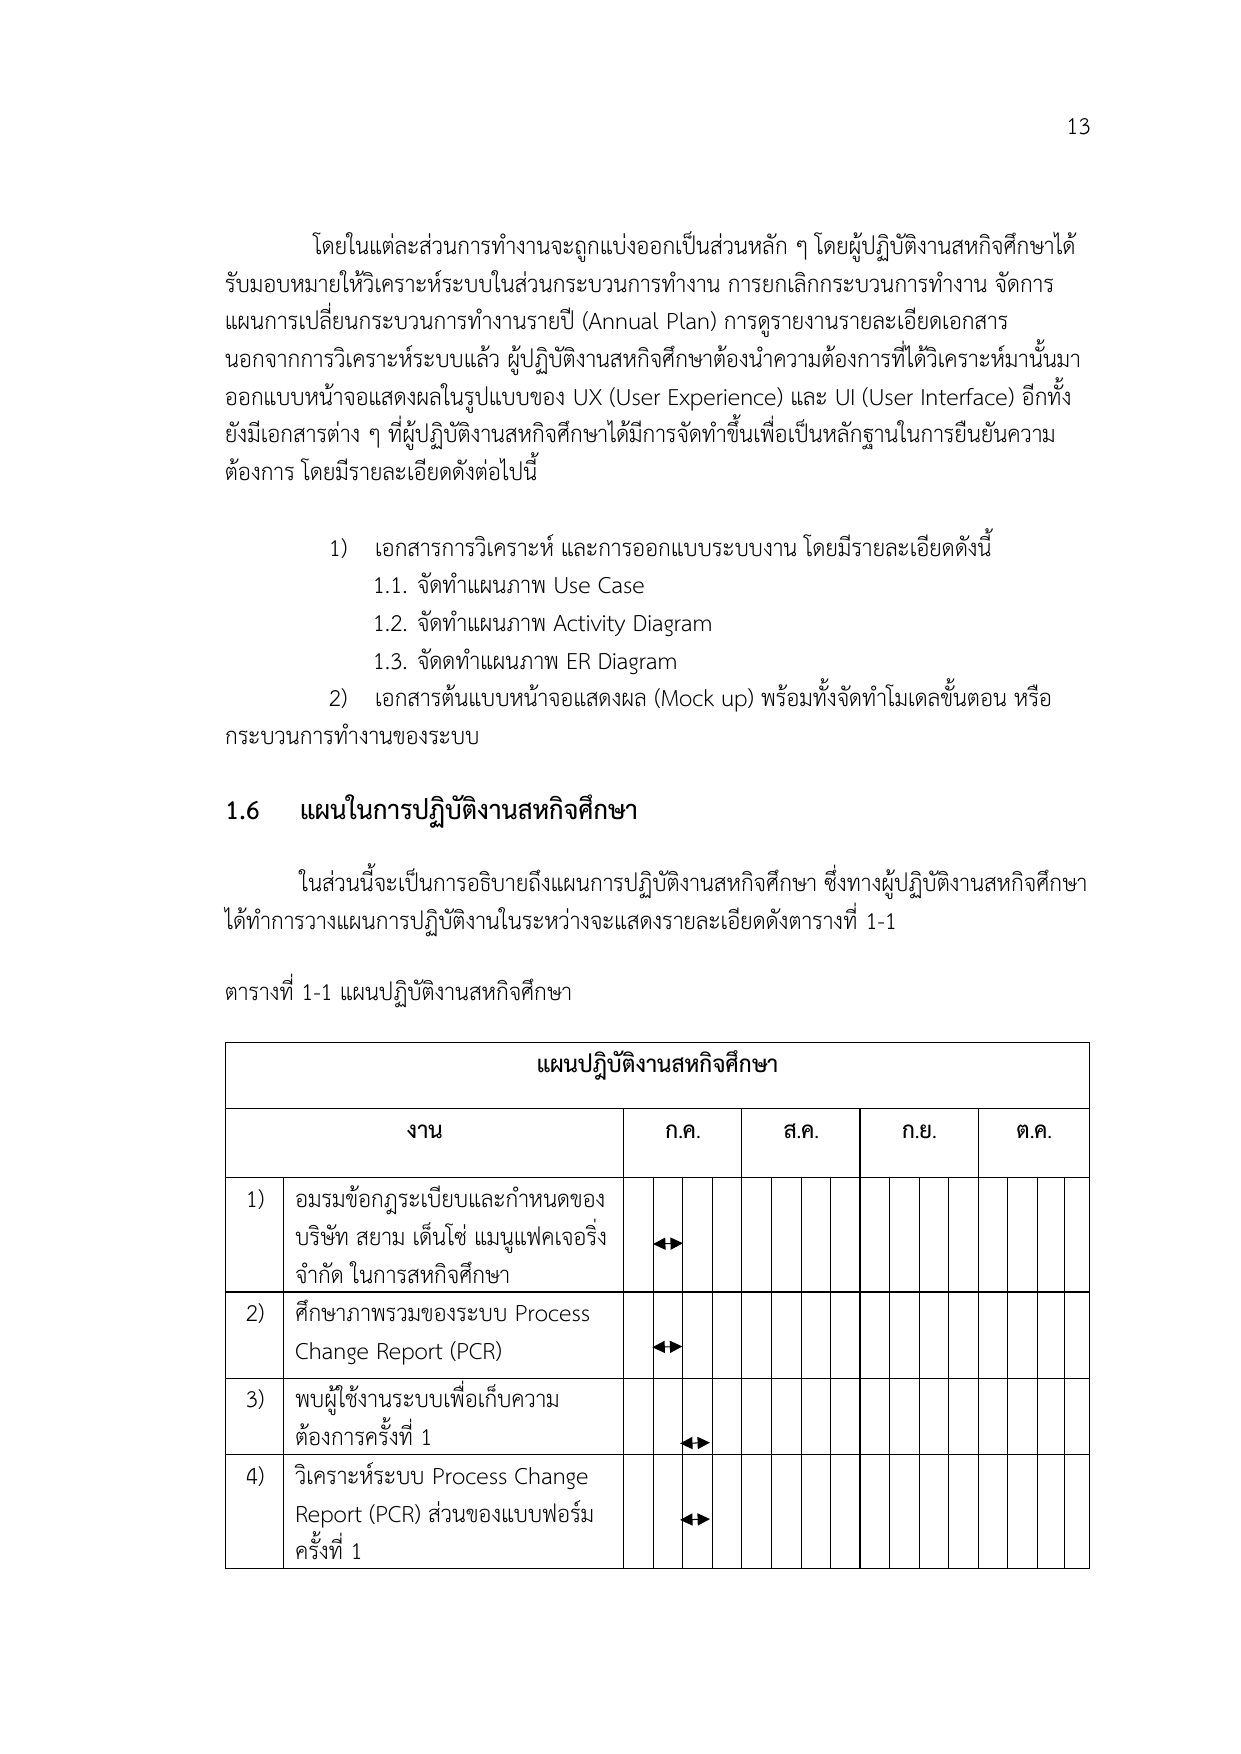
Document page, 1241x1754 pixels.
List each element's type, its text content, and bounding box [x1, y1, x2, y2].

list จัดทำแผนภาพ Use Case [373, 564, 1090, 602]
table_cell [1038, 1379, 1064, 1454]
table_cell [920, 1178, 948, 1291]
table_cell [683, 1178, 712, 1291]
table_cell ส.ค. [742, 1109, 859, 1177]
table_cell [802, 1379, 830, 1454]
table_cell [654, 1379, 682, 1454]
table_cell [654, 1348, 682, 1377]
table_cell [979, 1293, 1007, 1377]
table_cell [654, 1455, 682, 1568]
table_cell [772, 1178, 801, 1291]
table_cell [802, 1455, 830, 1568]
table_cell [1038, 1178, 1064, 1291]
table_cell [772, 1293, 801, 1377]
subtitle แผนในการปฏิบัติงานสหกิจศึกษา [225, 786, 1090, 829]
table_cell [979, 1178, 1007, 1291]
table_cell [861, 1178, 889, 1291]
table_cell [890, 1379, 919, 1454]
table_cell [802, 1293, 830, 1377]
table_cell [624, 1379, 653, 1454]
table_cell [713, 1379, 741, 1454]
table_cell [742, 1293, 771, 1377]
table_cell 2) [226, 1293, 283, 1377]
table_cell [1065, 1178, 1089, 1291]
table_cell [772, 1379, 801, 1454]
text ในส่วนนี้จะเป็นการอธิบายถึงแผนการปฏิบัติงานสหกิจศึกษา ซึ่งทางผู้ปฏิบัติงานสหกิจศึกษาได้ทำการวางแผนการปฏิบัติงานในระหว่างจะแสดงรายละเอียดดังตารางที่ 1-1 [225, 862, 1090, 937]
table_cell อมรมข้อกฎระเบียบและกำหนดของบริษัท สยาม เด็นโซ่ แมนูแฟคเจอริ่งจำกัด ในการสหกิจศึกษา [284, 1178, 623, 1291]
table_cell [772, 1455, 801, 1568]
table_cell [683, 1455, 712, 1568]
table_cell [713, 1178, 741, 1291]
table_cell [624, 1455, 653, 1568]
table_cell [979, 1455, 1007, 1568]
table_cell [890, 1455, 919, 1568]
table_cell [713, 1293, 741, 1377]
table_cell พบผู้ใช้งานระบบเพื่อเก็บความต้องการครั้งที่ 1 [284, 1379, 623, 1454]
table_cell [949, 1379, 978, 1454]
table_cell [802, 1178, 830, 1291]
table_cell [890, 1178, 919, 1291]
table_cell [654, 1245, 682, 1291]
table_cell [920, 1379, 948, 1454]
table_cell [979, 1379, 1007, 1454]
table_cell [861, 1455, 889, 1568]
table_cell [624, 1293, 653, 1377]
text โดยในแต่ละส่วนการทำงานจะถูกแบ่งออกเป็นส่วนหลัก ๆ โดยผู้ปฏิบัติงานสหกิจศึกษาได้รับมอบหมายให้วิเคราะห์ระบบในส่วนกระบวนการทำงาน การยกเลิกกระบวนการทำงาน จัดการแผนการเปลี่ยนกระบวนการทำงานรายปี (Annual Plan) การดูรายงานรายละเอียดเอกสาร นอกจากการวิเคราะห์ระบบแล้ว ผู้ปฏิบัติงานสหกิจศึกษาต้องนำความต้องการที่ได้วิเคราะห์มานั้นมาออกแบบหน้าจอแสดงผลในรูปแบบของ UX (User Experience) และ UI (User Interface) อีกทั้งยังมีเอกสารต่าง ๆ ที่ผู้ปฏิบัติงานสหกิจศึกษาได้มีการจัดทำขึ้นเพื่อเป็นหลักฐานในการยืนยันความต้องการ โดยมีรายละเอียดดังต่อไปนี้ [225, 225, 1090, 489]
table_cell [1038, 1455, 1064, 1568]
list จัดทำแผนภาพ Activity Diagram [373, 602, 1090, 640]
table_cell [654, 1293, 682, 1346]
list เอกสารการวิเคราะห์ และการออกแบบระบบงาน โดยมีรายละเอียดดังนี้ [314, 527, 1090, 564]
table_cell [861, 1293, 889, 1377]
table_cell [1008, 1293, 1037, 1377]
table_cell [742, 1379, 771, 1454]
list จัดดทำแผนภาพ ER Diagram [373, 640, 1090, 677]
table_cell [920, 1455, 948, 1568]
table_cell [1008, 1178, 1037, 1291]
table_cell [861, 1379, 889, 1454]
table_cell [949, 1178, 978, 1291]
table_cell งาน [226, 1109, 623, 1177]
table_cell [831, 1455, 859, 1568]
table_cell [949, 1293, 978, 1377]
table_cell [1008, 1455, 1037, 1568]
list เอกสารต้นแบบหน้าจอแสดงผล (Mock up) พร้อมทั้งจัดทำโมเดลขั้นตอน หรือกระบวนการทำงานของระบบ [225, 677, 1090, 753]
table_header แผนปฎิบัติงานสหกิจศึกษา [226, 1043, 1089, 1108]
table_cell 1) [226, 1178, 283, 1291]
table_cell [831, 1379, 859, 1454]
table_cell วิเคราะห์ระบบ Process Change Report (PCR) ส่วนของแบบฟอร์ม ครั้งที่ 1 [284, 1455, 623, 1568]
table_cell [654, 1178, 682, 1243]
text ตารางที่ 1-1 แผนปฏิบัติงานสหกิจศึกษา [225, 971, 1090, 1008]
table_cell [831, 1293, 859, 1377]
table_cell [683, 1293, 712, 1377]
table_cell [890, 1293, 919, 1377]
table_cell 3) [226, 1379, 283, 1454]
table_cell [1065, 1379, 1089, 1454]
table_cell 4) [226, 1455, 283, 1568]
table_cell [1065, 1455, 1089, 1568]
table_cell [920, 1293, 948, 1377]
table_cell ศึกษาภาพรวมของระบบ Process Change Report (PCR) [284, 1293, 623, 1377]
table_cell [1008, 1379, 1037, 1454]
table_cell [949, 1455, 978, 1568]
table_cell [742, 1455, 771, 1568]
table_cell [831, 1178, 859, 1291]
table_cell ก.ค. [624, 1109, 741, 1177]
table_cell [713, 1455, 741, 1568]
table_cell [742, 1178, 771, 1291]
table_cell [683, 1379, 712, 1454]
table_cell ก.ย. [861, 1109, 978, 1177]
table_cell ต.ค. [979, 1109, 1089, 1177]
table_cell [1038, 1293, 1064, 1377]
table_cell [624, 1178, 653, 1291]
table_cell [1065, 1293, 1089, 1377]
